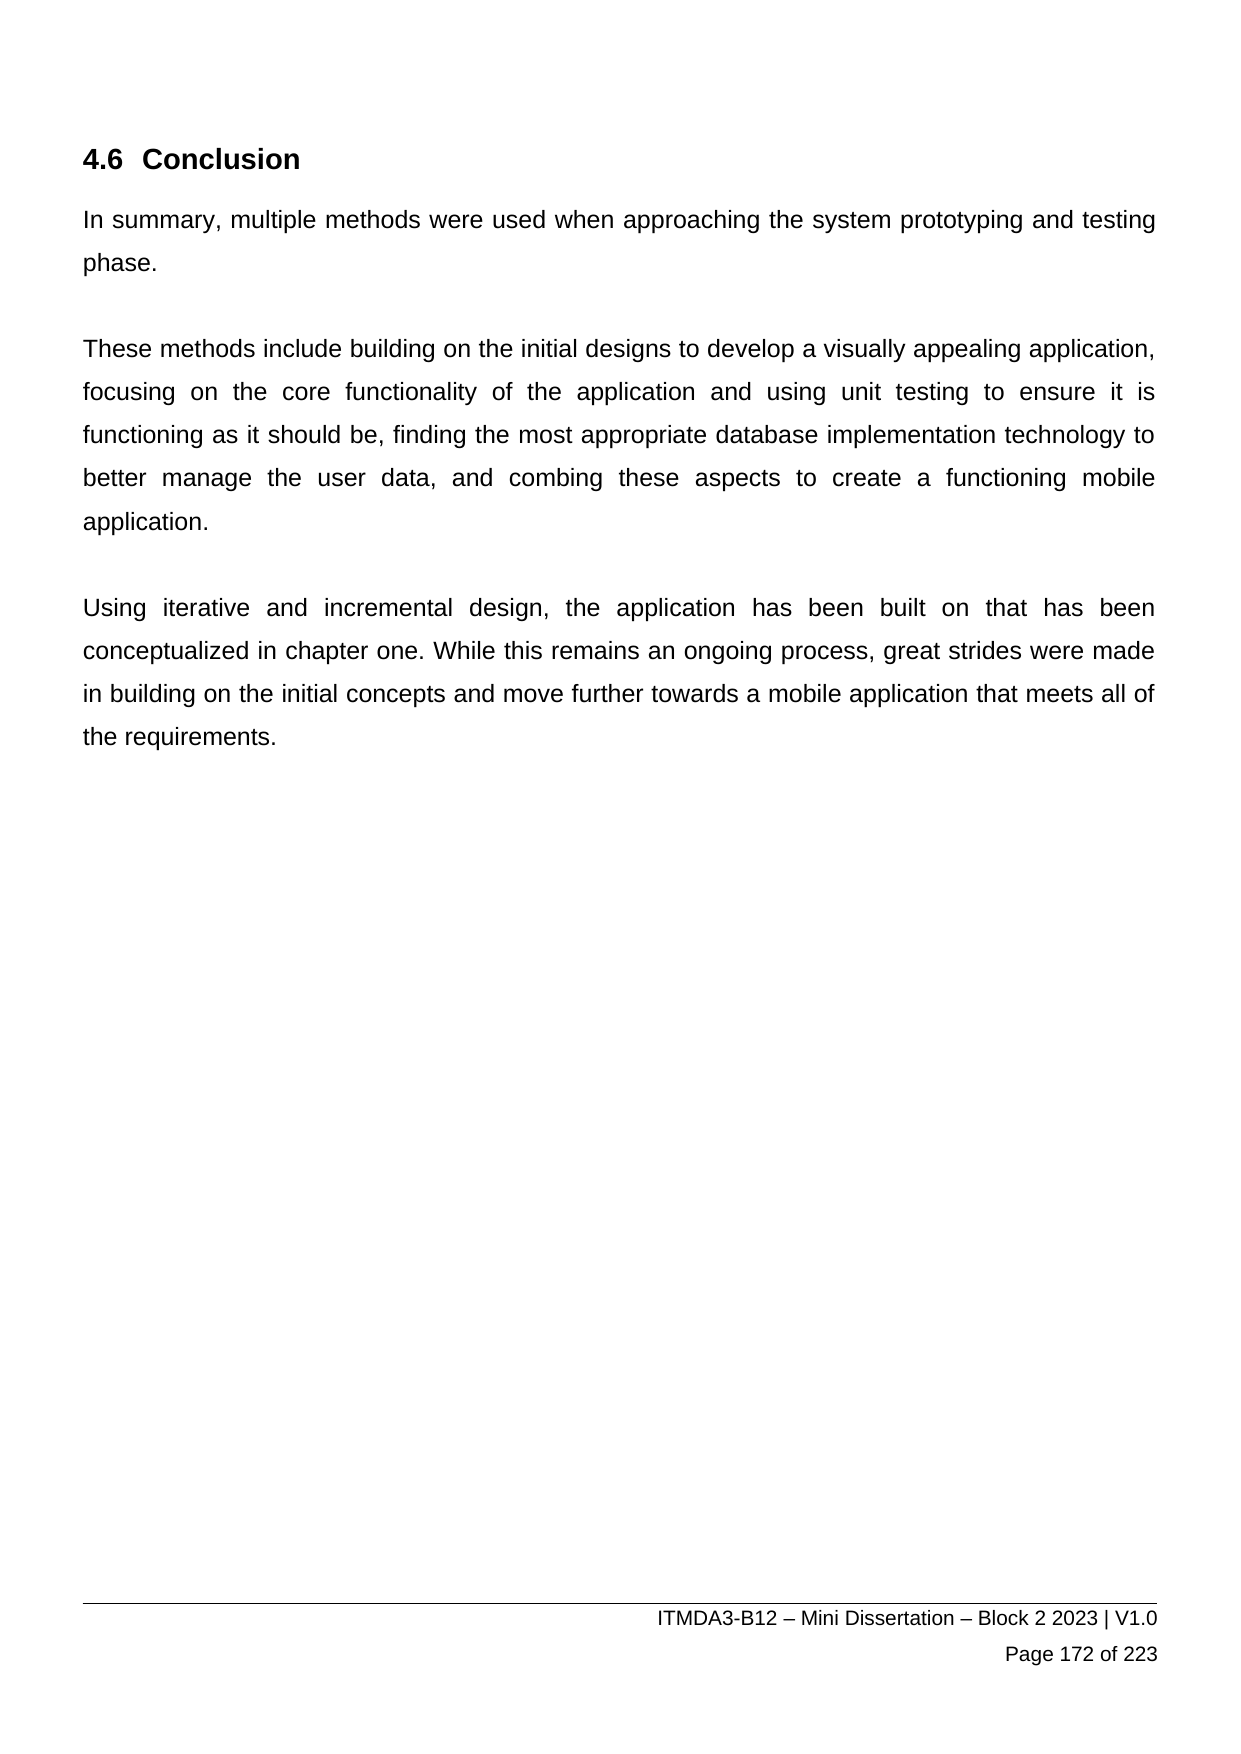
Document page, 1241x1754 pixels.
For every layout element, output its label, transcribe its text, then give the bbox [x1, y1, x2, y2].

text In summary, multiple methods were used when approaching the system prototyping and testing phase. [83, 205, 1157, 277]
text Using iterative and incremental design, the application has been built on that has been conceptualized in chapter one. While this remains an ongoing process, great strides were made in building on the initial concepts and move further towards a mobile application that meets all of the requirements. [83, 593, 1157, 751]
text These methods include building on the initial designs to develop a visually appealing application, focusing on the core functionality of the application and using unit testing to ensure it is functioning as it should be, finding the most appropriate database implementation technology to better manage the user data, and combing these aspects to create a functioning mobile application. [83, 334, 1157, 535]
subtitle Conclusion [83, 142, 1157, 175]
